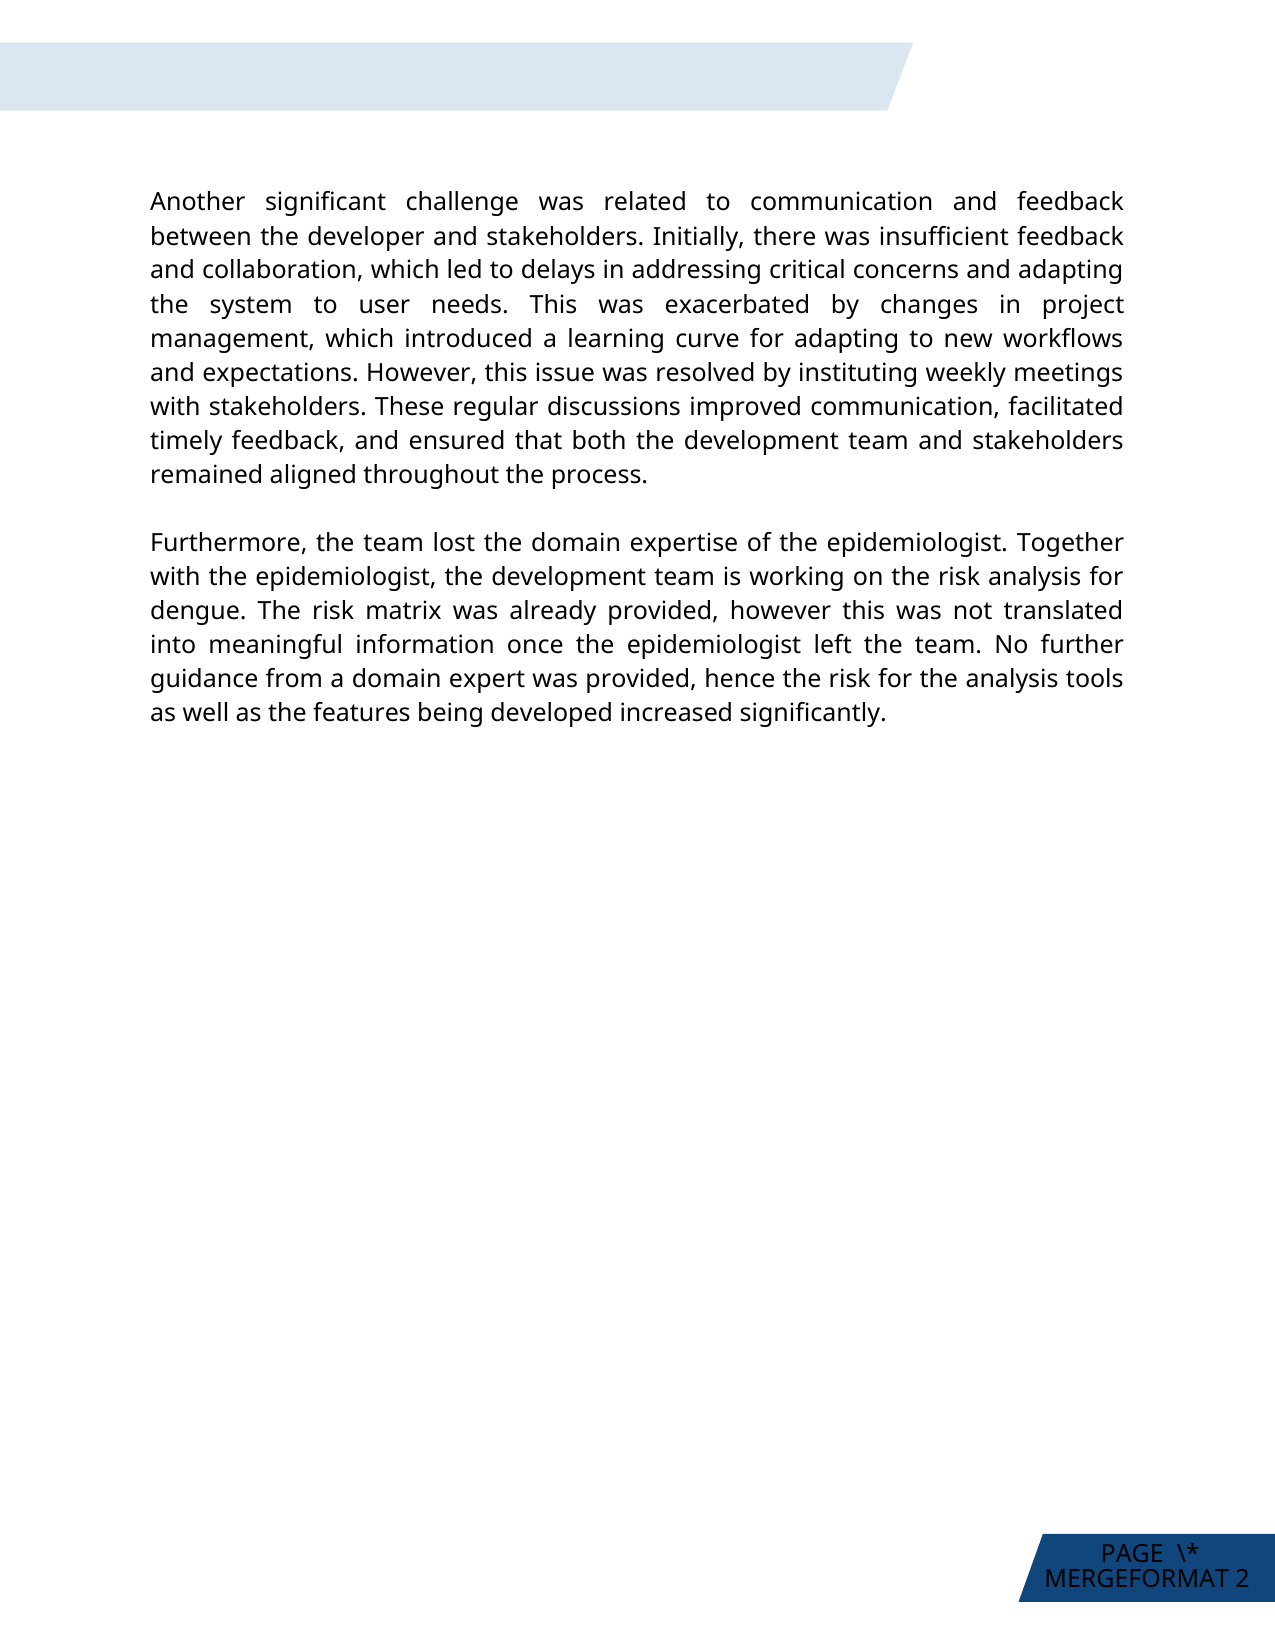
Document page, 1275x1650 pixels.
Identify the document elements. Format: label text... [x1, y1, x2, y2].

text Another significant challenge was related to communication and feedback between the developer and stakeholders. Initially, there was insufficient feedback and collaboration, which led to delays in addressing critical concerns and adapting the system to user needs. This was exacerbated by changes in project management, which introduced a learning curve for adapting to new workflows and expectations. However, this issue was resolved by instituting weekly meetings with stakeholders. These regular discussions improved communication, facilitated timely feedback, and ensured that both the development team and stakeholders remained aligned throughout the process. [150, 184, 1125, 491]
text Furthermore, the team lost the domain expertise of the epidemiologist. Together with the epidemiologist, the development team is working on the risk analysis for dengue. The risk matrix was already provided, however this was not translated into meaningful information once the epidemiologist left the team. No further guidance from a domain expert was provided, hence the risk for the analysis tools as well as the features being developed increased significantly. [150, 525, 1125, 729]
